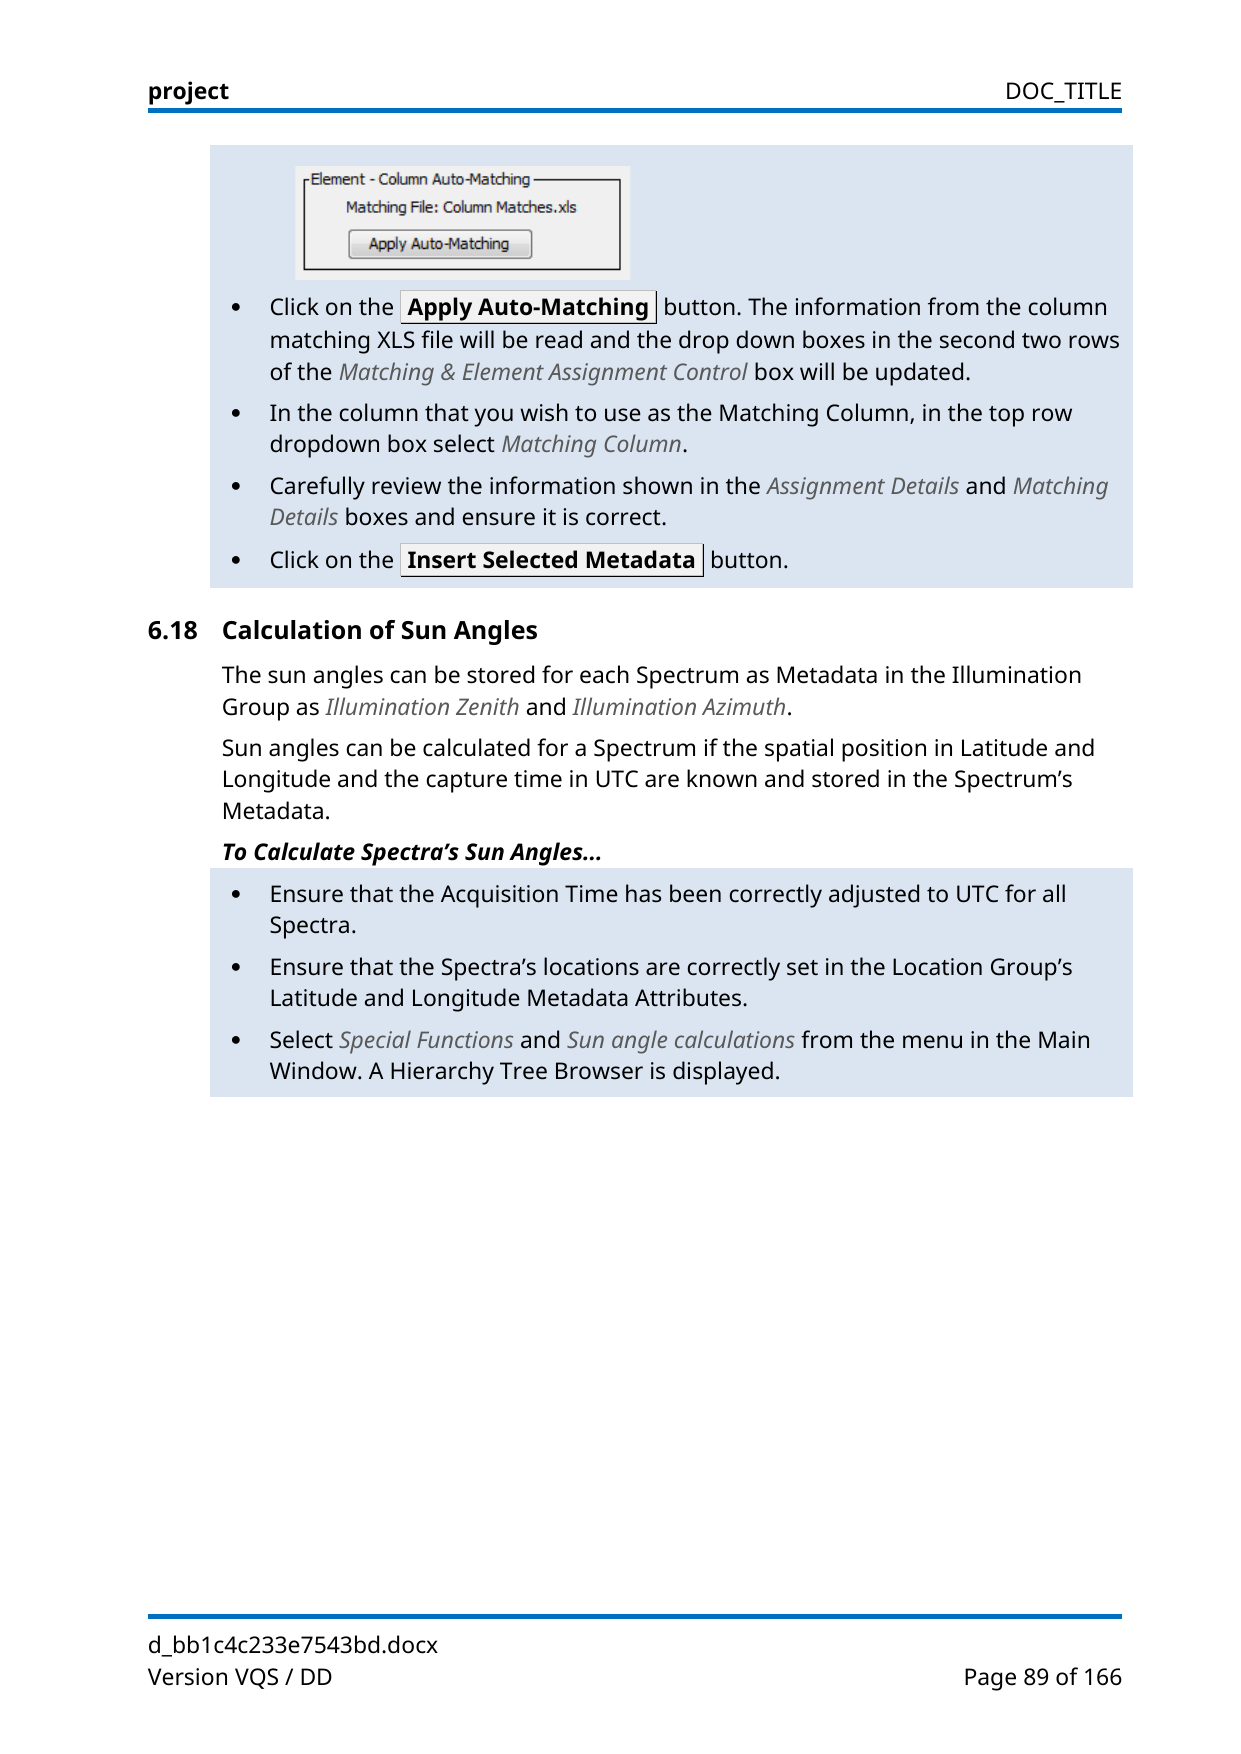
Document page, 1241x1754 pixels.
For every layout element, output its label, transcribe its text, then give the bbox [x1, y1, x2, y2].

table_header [210, 145, 1133, 588]
text The sun angles can be stored for each Spectrum as Metadata in the Illumination Group as Illumination Zenith and Illumination Azimuth. [222, 659, 1122, 722]
table_header Ensure that the Acquisition Time has been correctly adjusted to UTC for all Spectra. Ensure that the Spectra’s locations are correctly set in the Location Group’s Latitude and Longitude Metadata Attributes. Select Special Functions and Sun angle calculations from the menu in the Main Window. A Hierarchy Tree Browser is displayed. Figure : Sun Angle Calculation dialog Select the Spectra to be processed. A single Spectrum or multiple Spectra can be selected. The Number of Selected Spectra: field will be updated. Click on Apply to calculate the sun angles and write them into the Spectra’s Metadata. Click Dismiss to close the dialog. [210, 868, 1133, 1097]
picture [295, 166, 631, 280]
subtitle To Calculate Spectra’s Sun Angles... [222, 836, 1122, 868]
subtitle Calculation of Sun Angles [148, 613, 1122, 647]
text Sun angles can be calculated for a Spectrum if the spatial position in Latitude and Longitude and the capture time in UTC are known and stored in the Spectrum’s Metadata. [222, 732, 1122, 826]
